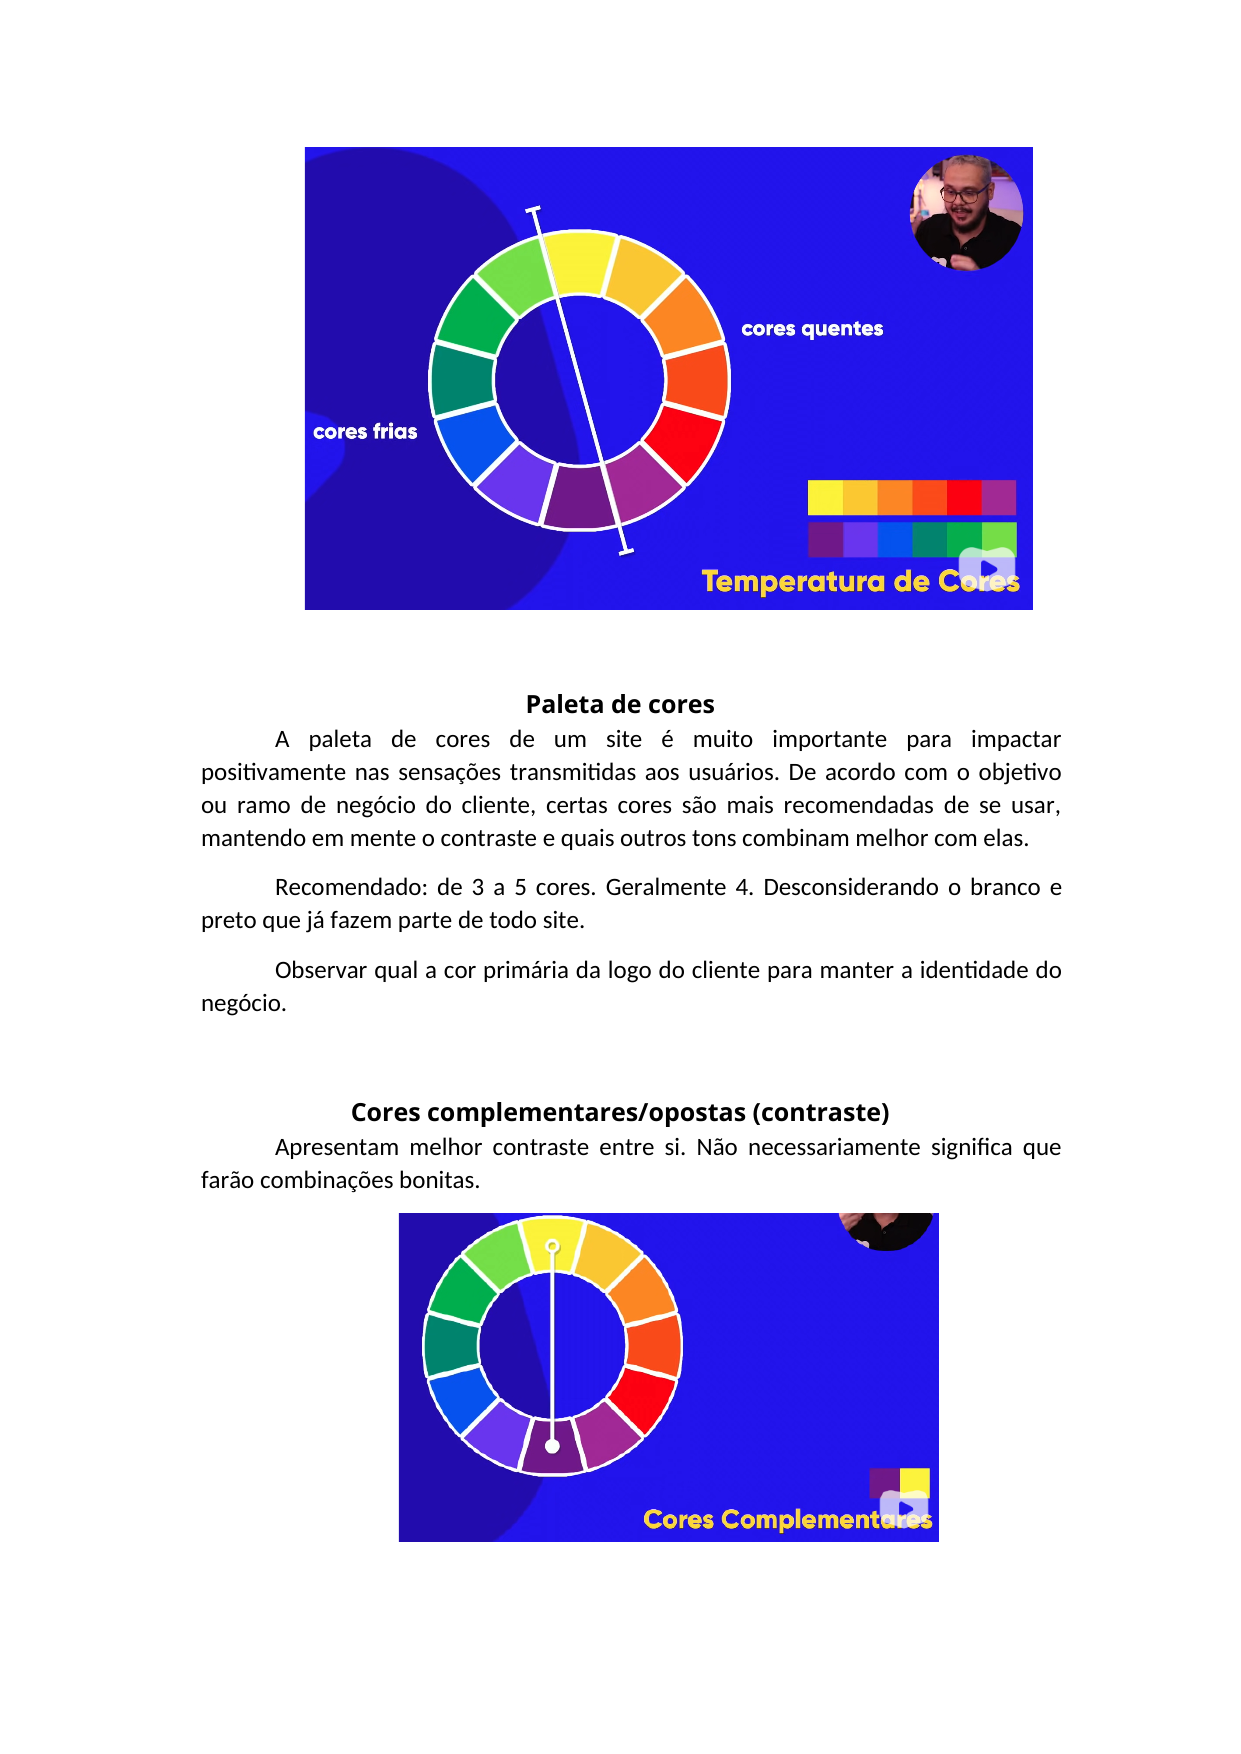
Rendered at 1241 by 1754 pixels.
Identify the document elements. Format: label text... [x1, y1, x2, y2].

subtitle Paleta de cores [177, 686, 1063, 720]
subtitle Cores complementares/opostas (contraste) [177, 1094, 1063, 1128]
picture [398, 1213, 939, 1542]
text Recomendado: de 3 a 5 cores. Geralmente 4. Desconsiderando o branco e preto que já fazem parte de todo site. [201, 871, 1063, 935]
text Observar qual a cor primária da logo do cliente para manter a identidade do negócio. [201, 954, 1063, 1017]
text Apresentam melhor contraste entre si. Não necessariamente significa que farão combinações bonitas. [201, 1131, 1063, 1194]
picture [304, 147, 1033, 610]
text A paleta de cores de um site é muito importante para impactar positivamente nas sensações transmitidas aos usuários. De acordo com o objetivo ou ramo de negócio do cliente, certas cores são mais recomendadas de se usar, mantendo em mente o contraste e quais outros tons combinam melhor com elas. [201, 723, 1063, 852]
